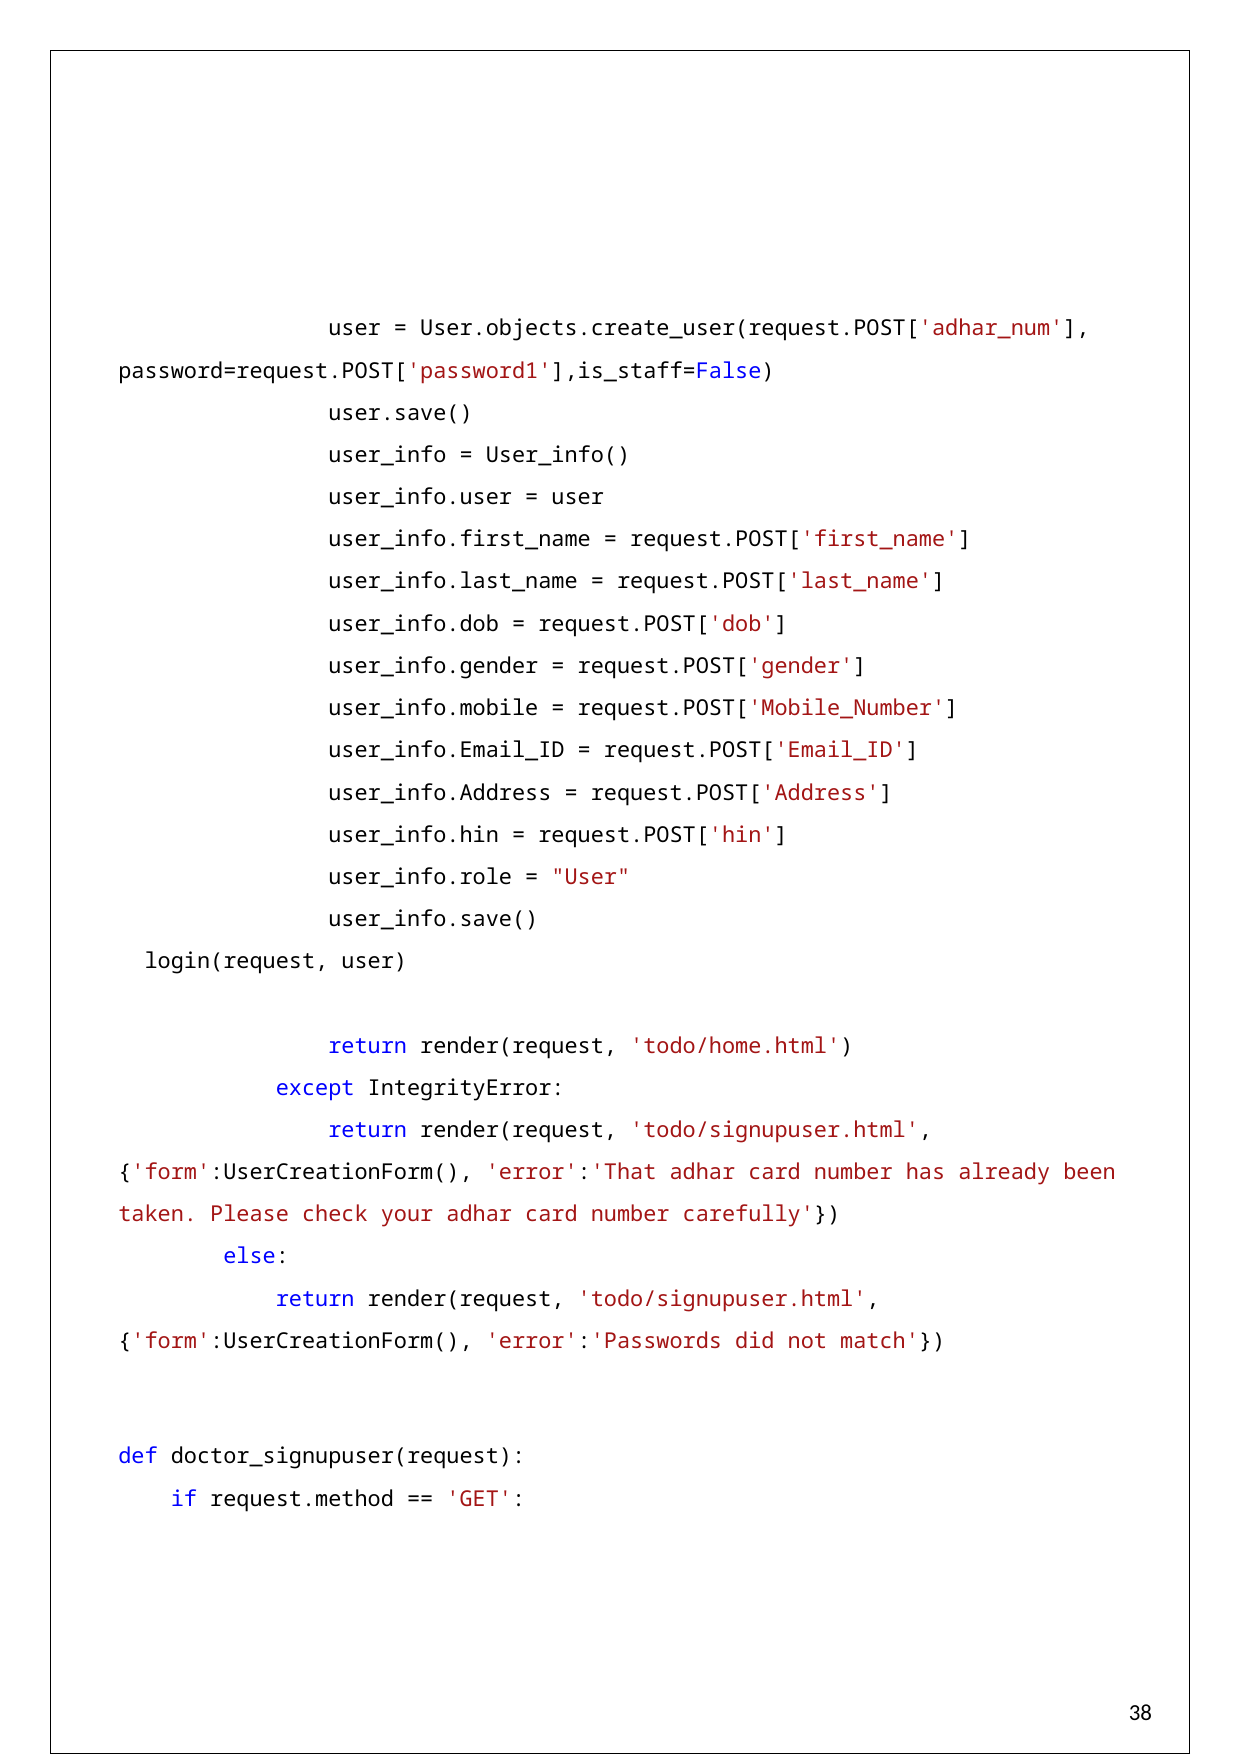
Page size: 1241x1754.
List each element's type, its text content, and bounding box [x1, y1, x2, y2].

text return render(request, 'todo/signupuser.html', {'form':UserCreationForm(), 'error':'Passwords did not match'}) [118, 1270, 1152, 1355]
text user.save() [118, 384, 1152, 427]
text if request.method == 'GET': [118, 1470, 1152, 1512]
text login(request, user) [118, 933, 1152, 975]
text user_info.Address = request.POST['Address'] [118, 764, 1152, 806]
text user_info = User_info() [118, 427, 1152, 469]
text def doctor_signupuser(request): [118, 1428, 1152, 1470]
text user_info.last_name = request.POST['last_name'] [118, 553, 1152, 595]
text except IntegrityError: [118, 1059, 1152, 1102]
text user_info.role = "User" [118, 848, 1152, 891]
text return render(request, 'todo/home.html') [118, 1017, 1152, 1059]
text user_info.user = user [118, 469, 1152, 511]
text user_info.mobile = request.POST['Mobile_Number'] [118, 680, 1152, 722]
text user_info.dob = request.POST['dob'] [118, 595, 1152, 637]
text user_info.gender = request.POST['gender'] [118, 637, 1152, 680]
text user_info.hin = request.POST['hin'] [118, 806, 1152, 848]
text user_info.save() [118, 891, 1152, 933]
text return render(request, 'todo/signupuser.html', {'form':UserCreationForm(), 'error':'That adhar card number has already been taken. Please check your adhar card number carefully'}) [118, 1102, 1152, 1228]
text else: [118, 1228, 1152, 1270]
text user_info.Email_ID = request.POST['Email_ID'] [118, 722, 1152, 764]
text user = User.objects.create_user(request.POST['adhar_num'], password=request.POST['password1'],is_staff=False) [118, 300, 1152, 384]
text user_info.first_name = request.POST['first_name'] [118, 511, 1152, 553]
